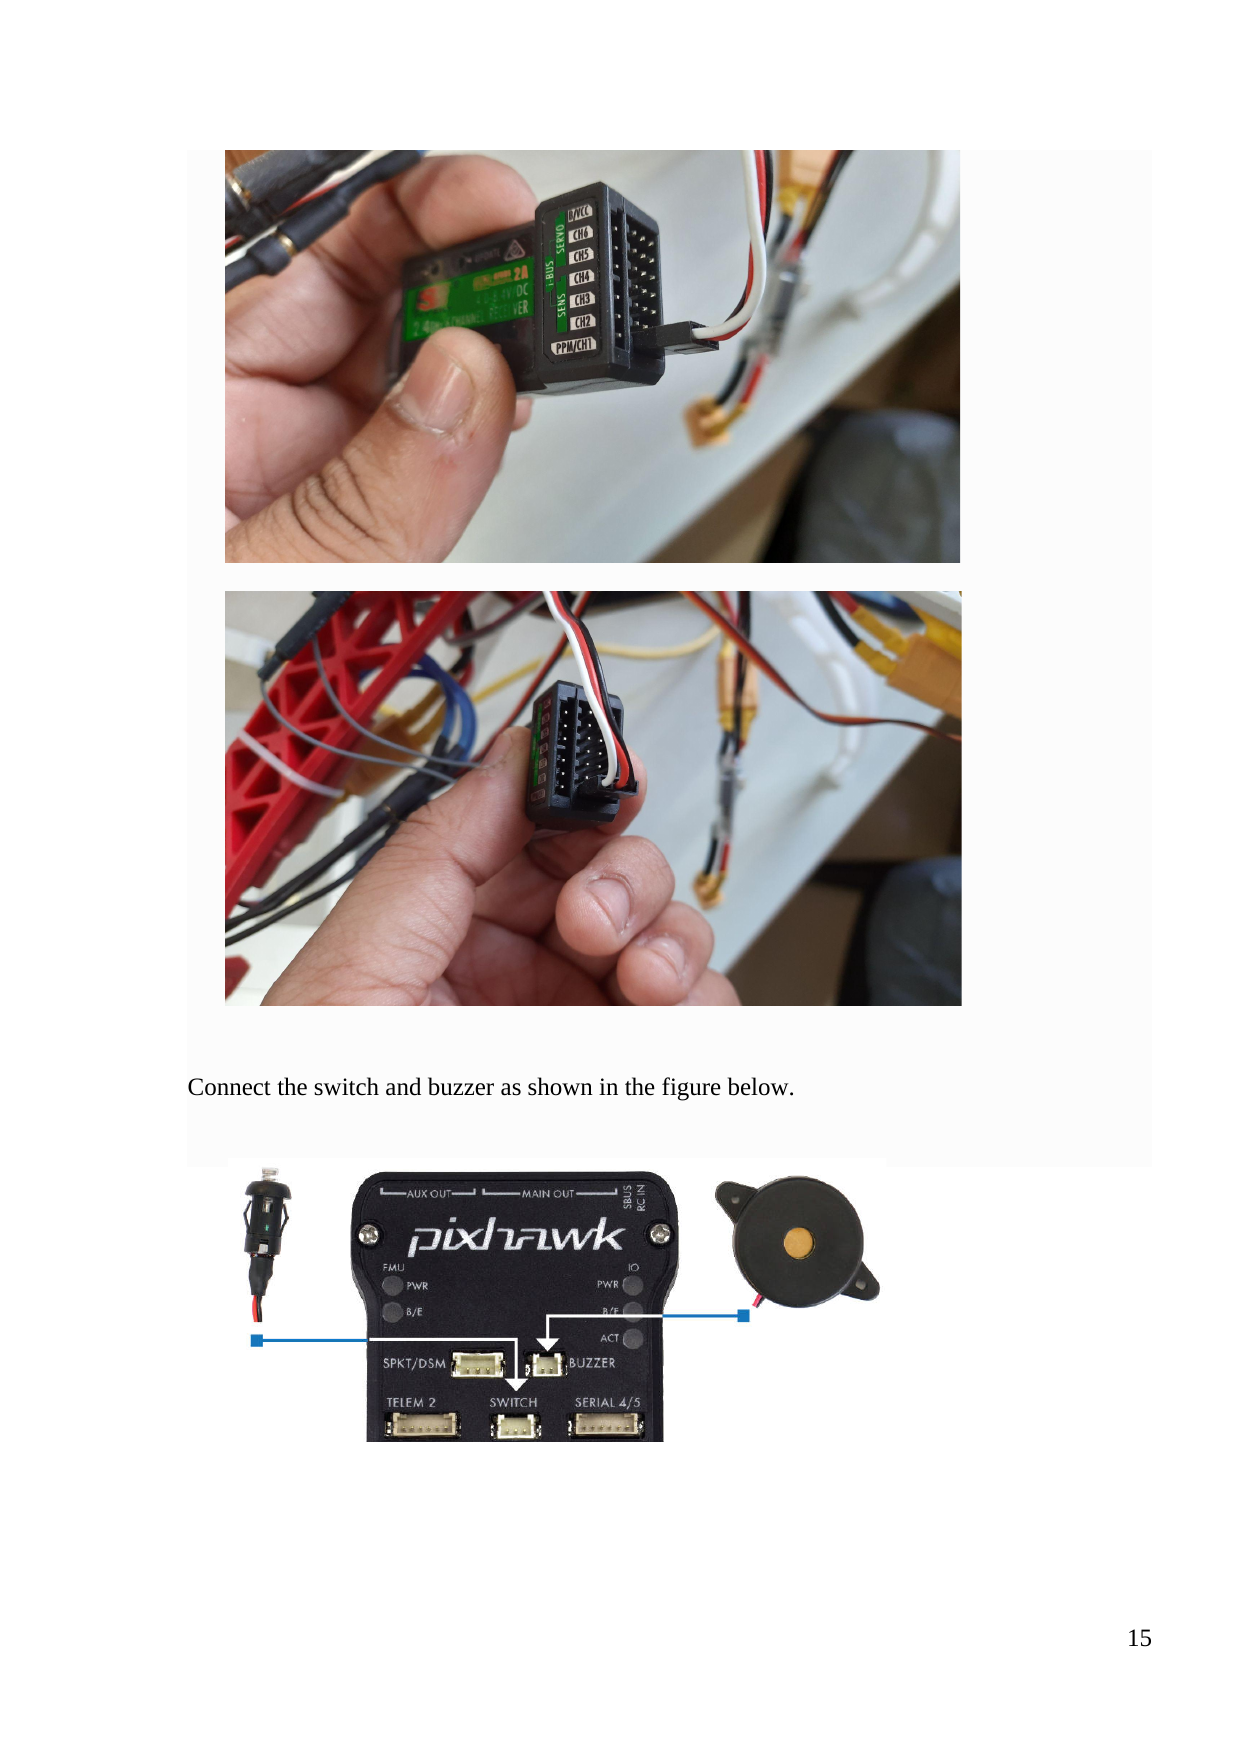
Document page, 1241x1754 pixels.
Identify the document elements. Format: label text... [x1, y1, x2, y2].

picture [225, 591, 962, 1006]
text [187, 150, 1152, 1006]
picture [225, 150, 961, 563]
text Connect the switch and buzzer as shown in the figure below. [187, 1072, 1152, 1101]
picture [228, 1158, 887, 1442]
